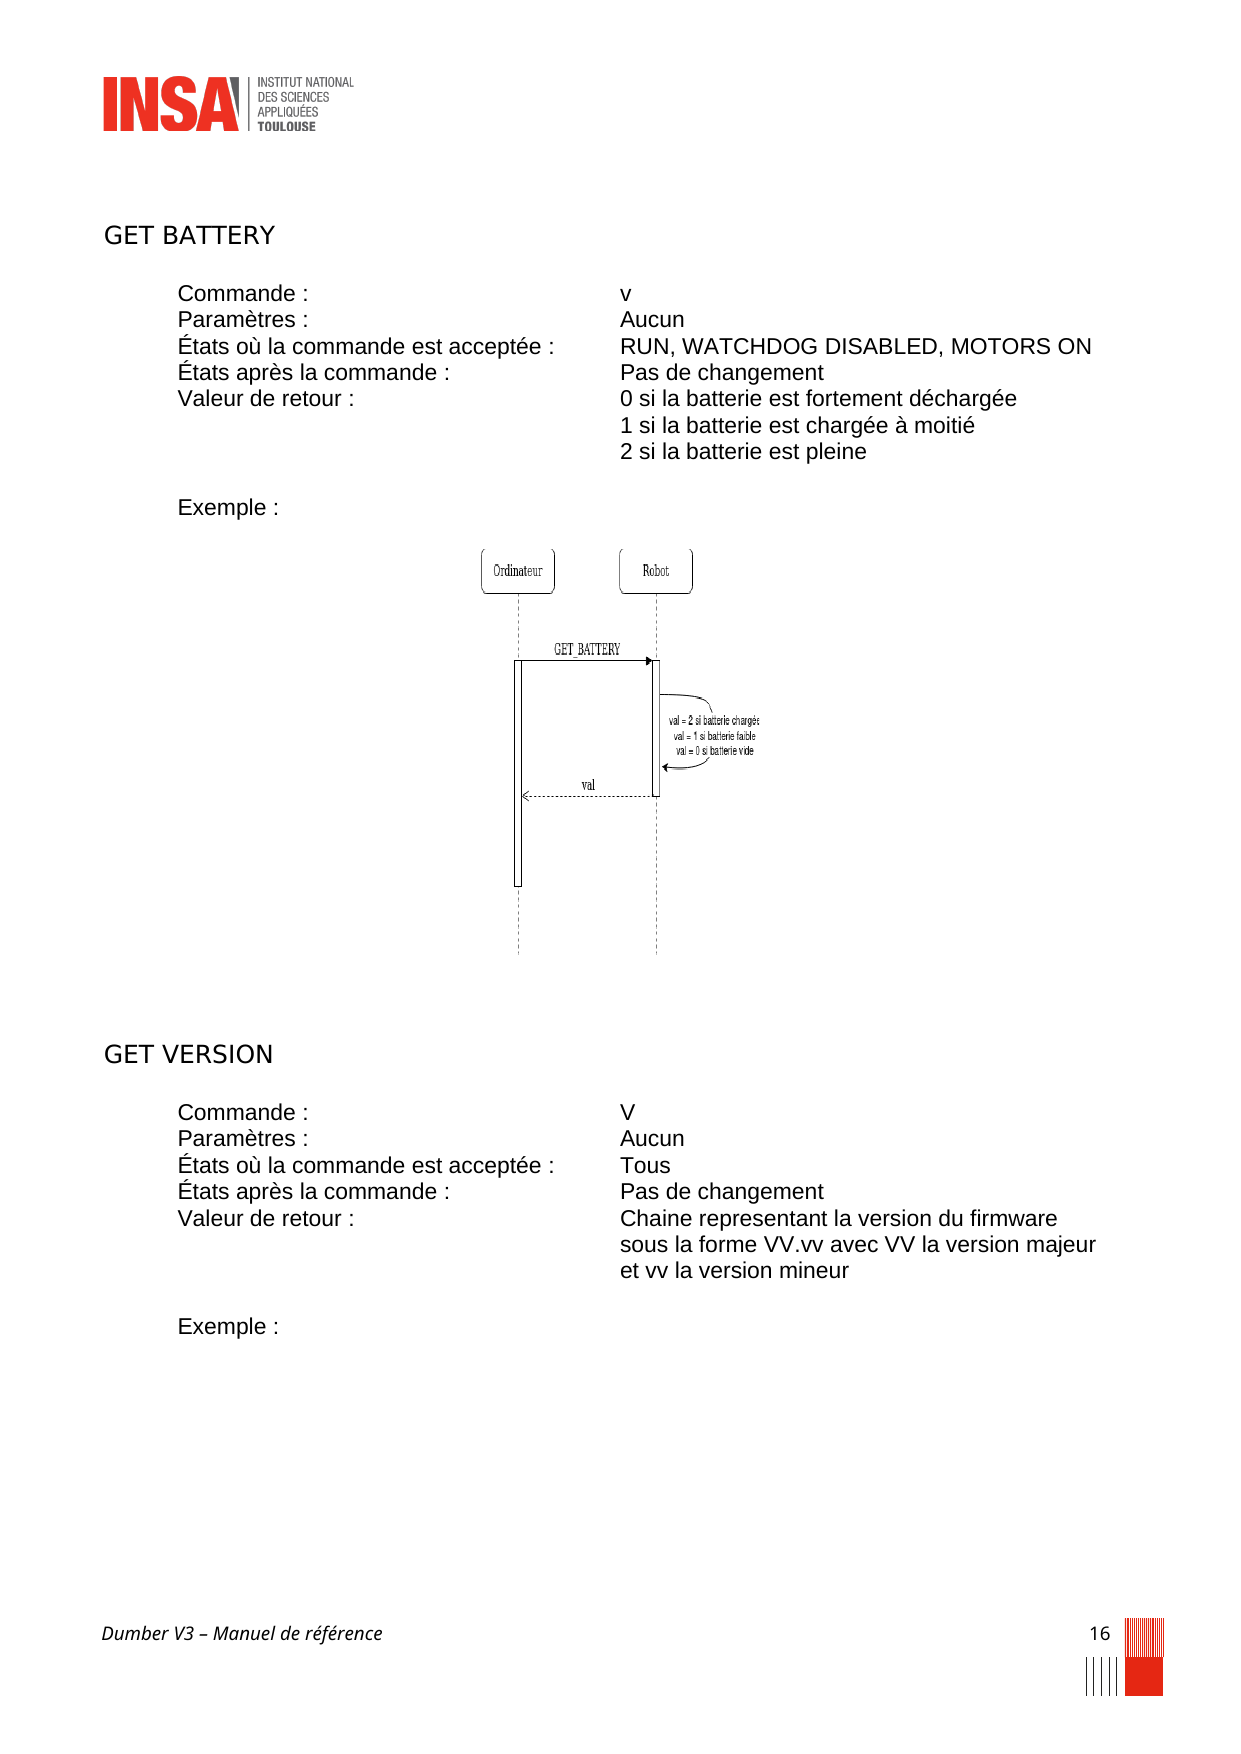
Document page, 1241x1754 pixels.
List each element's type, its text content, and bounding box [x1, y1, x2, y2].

text Commande : v Paramètres : Aucun États où la commande est acceptée : RUN, WATCHDOG DISABLED, MOTORS ON États après la commande : Pas de changement Valeur de retour : 0 si la batterie est fortement déchargée 1 si la batterie est chargée à moitié 2 si la batterie est pleine [177, 280, 1137, 464]
text GET VERSION [103, 1041, 1137, 1070]
text Exemple : [103, 1313, 1137, 1339]
text Exemple : [103, 493, 1137, 520]
text Commande : V Paramètres : Aucun États où la commande est acceptée : Tous États après la commande : Pas de changement Valeur de retour : Chaine representant la version du firmware sous la forme VV.vv avec VV la version majeur et vv la version mineur [177, 1099, 1137, 1283]
picture [481, 549, 760, 955]
text GET BATTERY [103, 222, 1137, 251]
